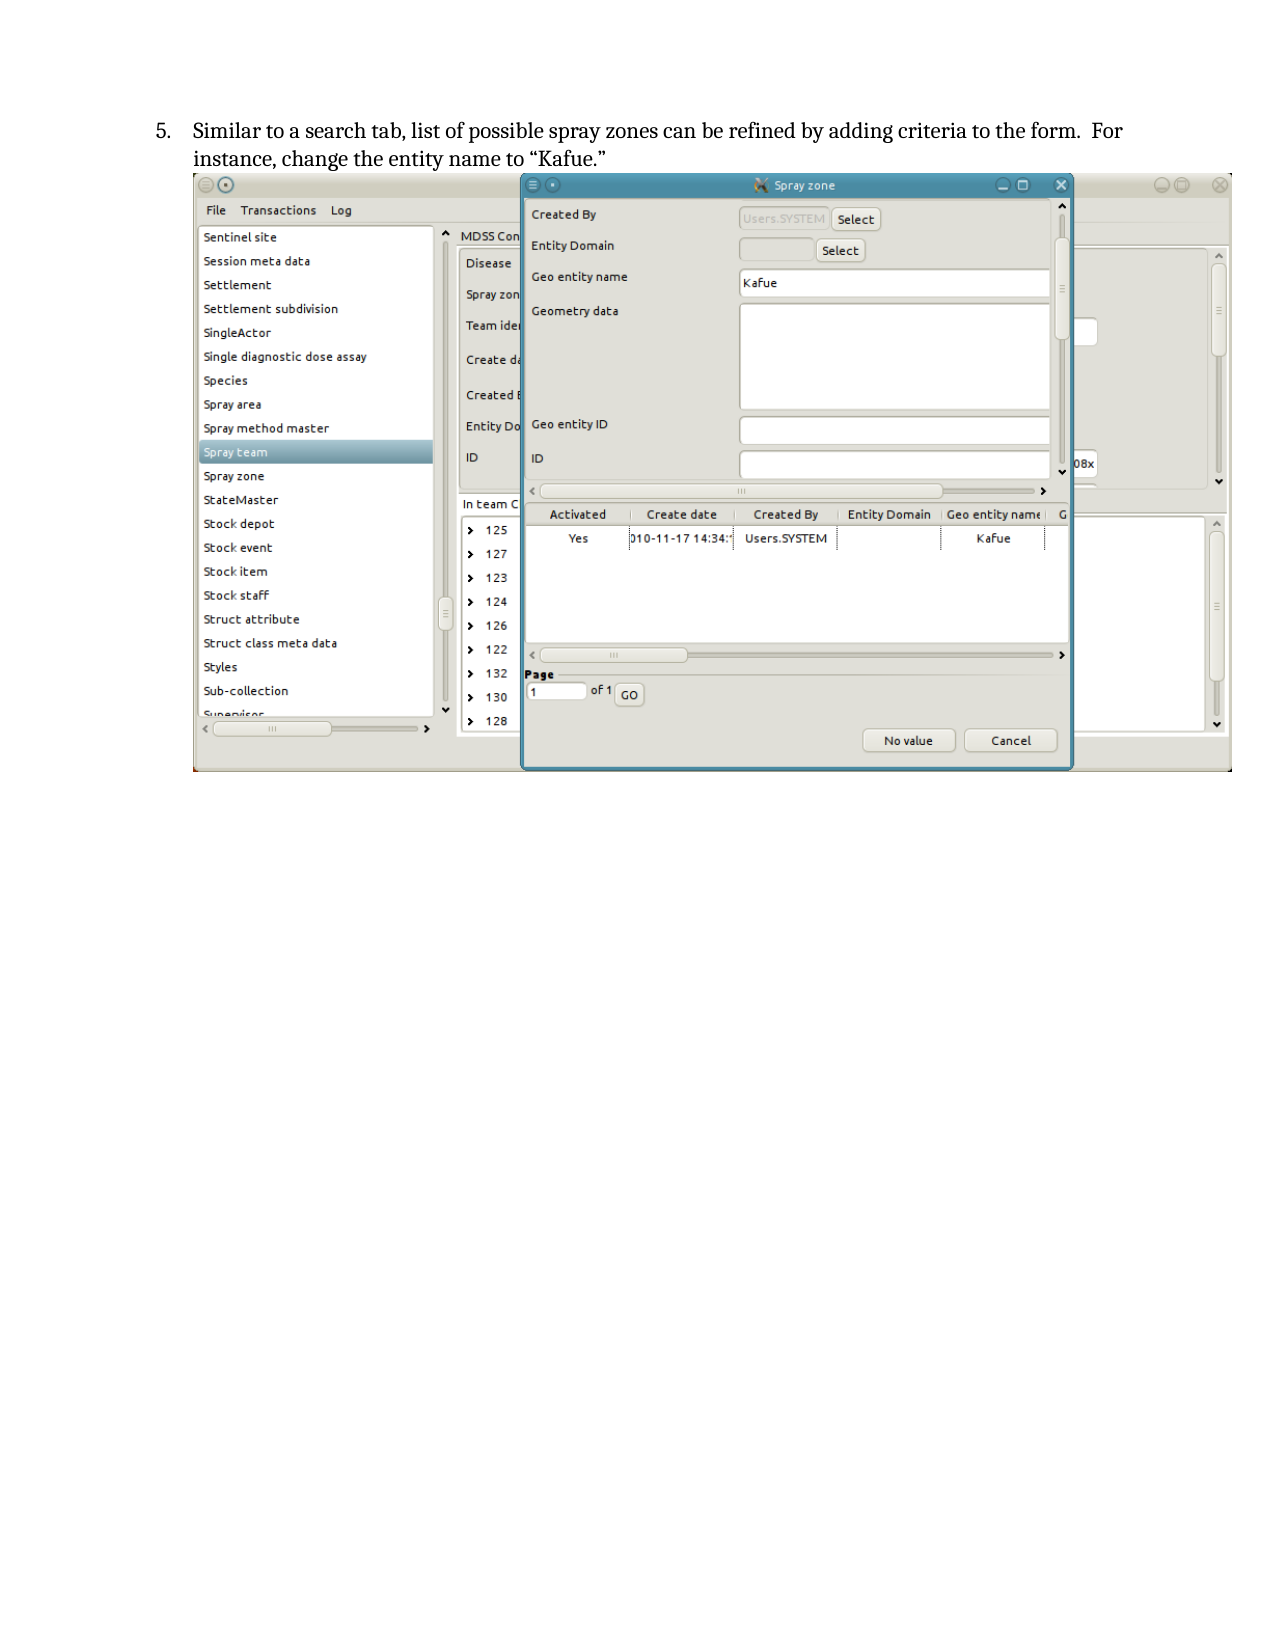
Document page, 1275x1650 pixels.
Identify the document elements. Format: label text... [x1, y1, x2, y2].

picture [193, 173, 1232, 772]
